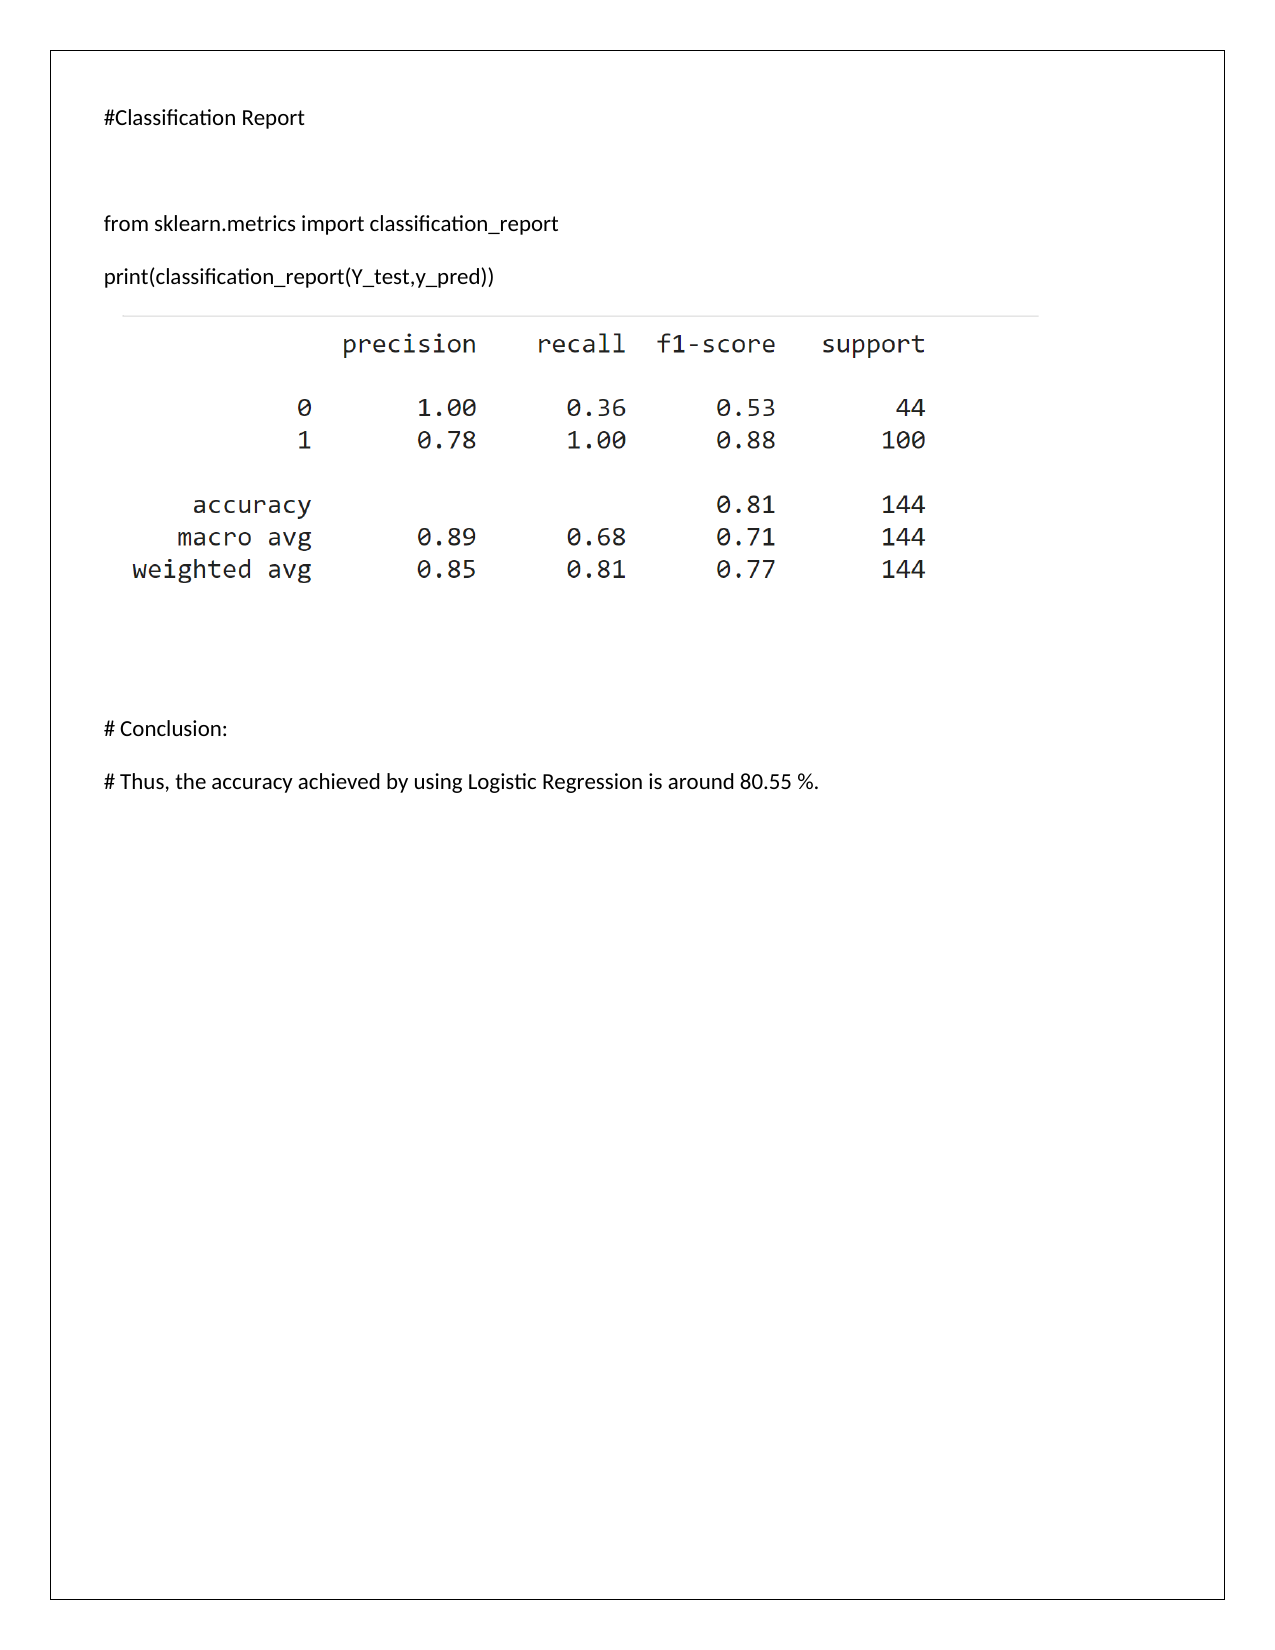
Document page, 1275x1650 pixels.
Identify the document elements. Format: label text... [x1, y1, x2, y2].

text #Classification Report [74, 103, 1125, 131]
text # Conclusion: [74, 714, 1125, 742]
text print(classification_report(Y_test,y_pred)) [74, 262, 1125, 291]
picture [103, 315, 1039, 637]
text # Thus, the accuracy achieved by using Logistic Regression is around 80.55 %. [74, 767, 1125, 795]
text from sklearn.metrics import classification_report [74, 209, 1125, 237]
